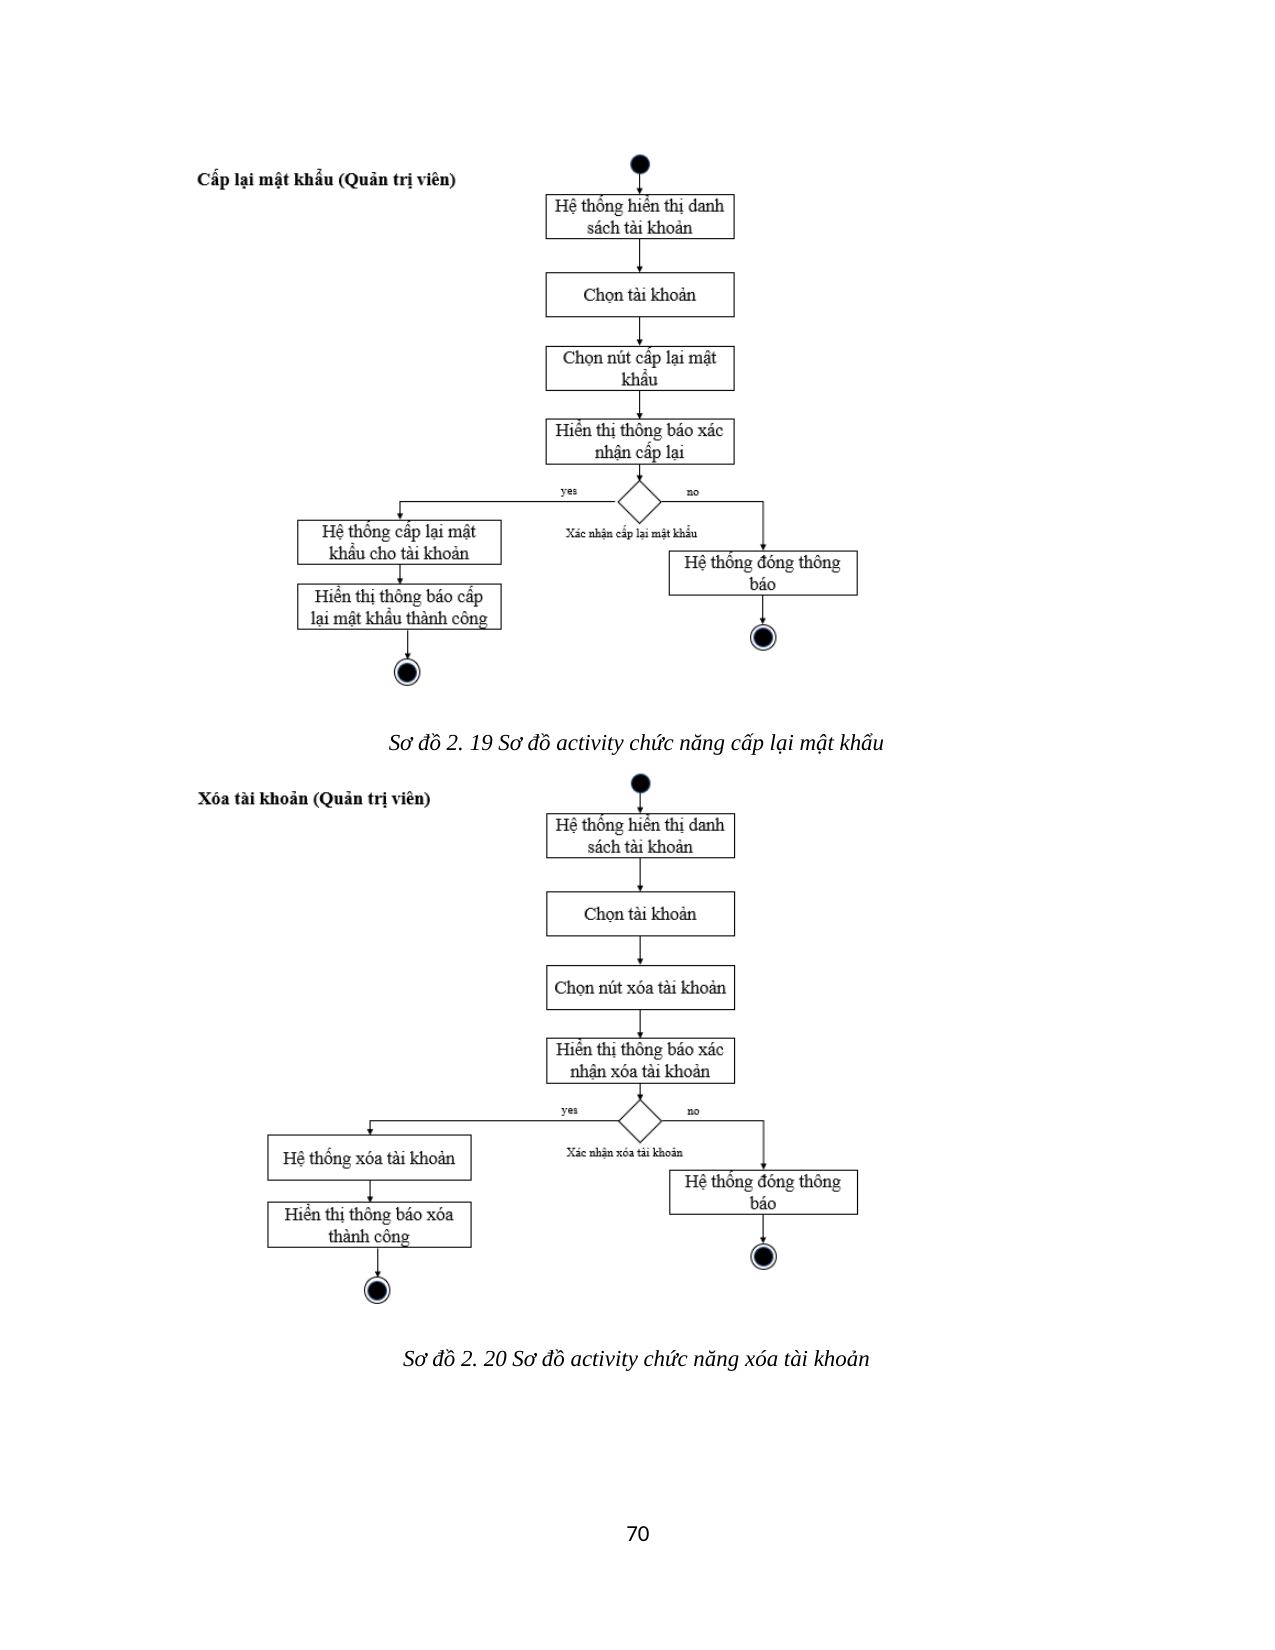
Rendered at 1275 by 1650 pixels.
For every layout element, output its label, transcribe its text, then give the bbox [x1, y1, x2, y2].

picture [150, 150, 1125, 698]
picture [150, 768, 1125, 1315]
